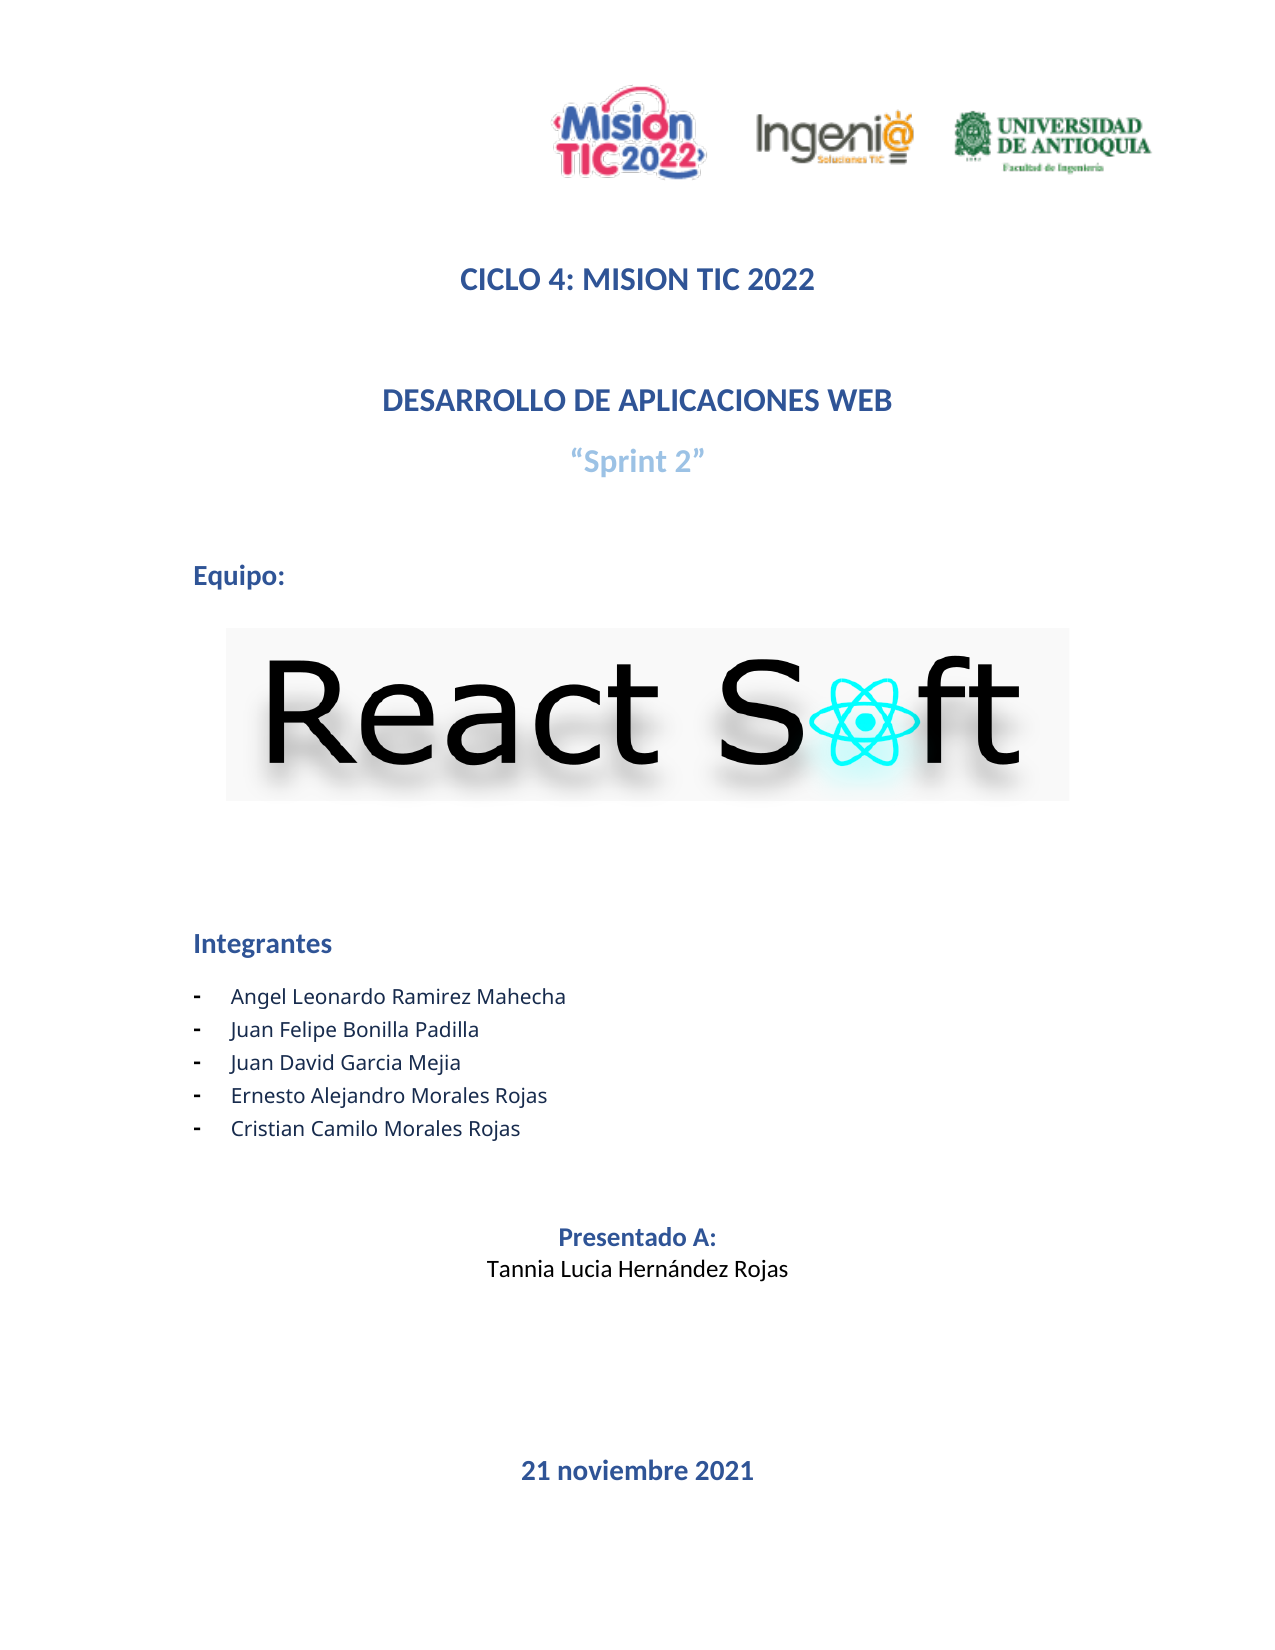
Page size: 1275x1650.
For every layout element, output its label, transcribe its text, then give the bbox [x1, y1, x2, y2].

list Cristian Camilo Morales Rojas [193, 1112, 1157, 1142]
text 21 noviembre 2021 [118, 1452, 1157, 1487]
text Integrantes [118, 925, 1157, 961]
text CICLO 4: MISION TIC 2022 [118, 258, 1157, 299]
text DESARROLLO DE APLICACIONES WEB [118, 379, 1157, 420]
picture [226, 628, 1070, 809]
text Tannia Lucia Hernández Rojas [118, 1253, 1157, 1284]
list Juan David Garcia Mejia [193, 1046, 1157, 1077]
text “Sprint 2” [118, 440, 1157, 481]
list Angel Leonardo Ramirez Mahecha [193, 980, 1157, 1011]
picture [549, 84, 1157, 181]
list Juan Felipe Bonilla Padilla [193, 1013, 1157, 1044]
text Equipo: [118, 557, 1157, 592]
list Ernesto Alejandro Morales Rojas [193, 1079, 1157, 1109]
text Presentado A: [118, 1220, 1157, 1253]
